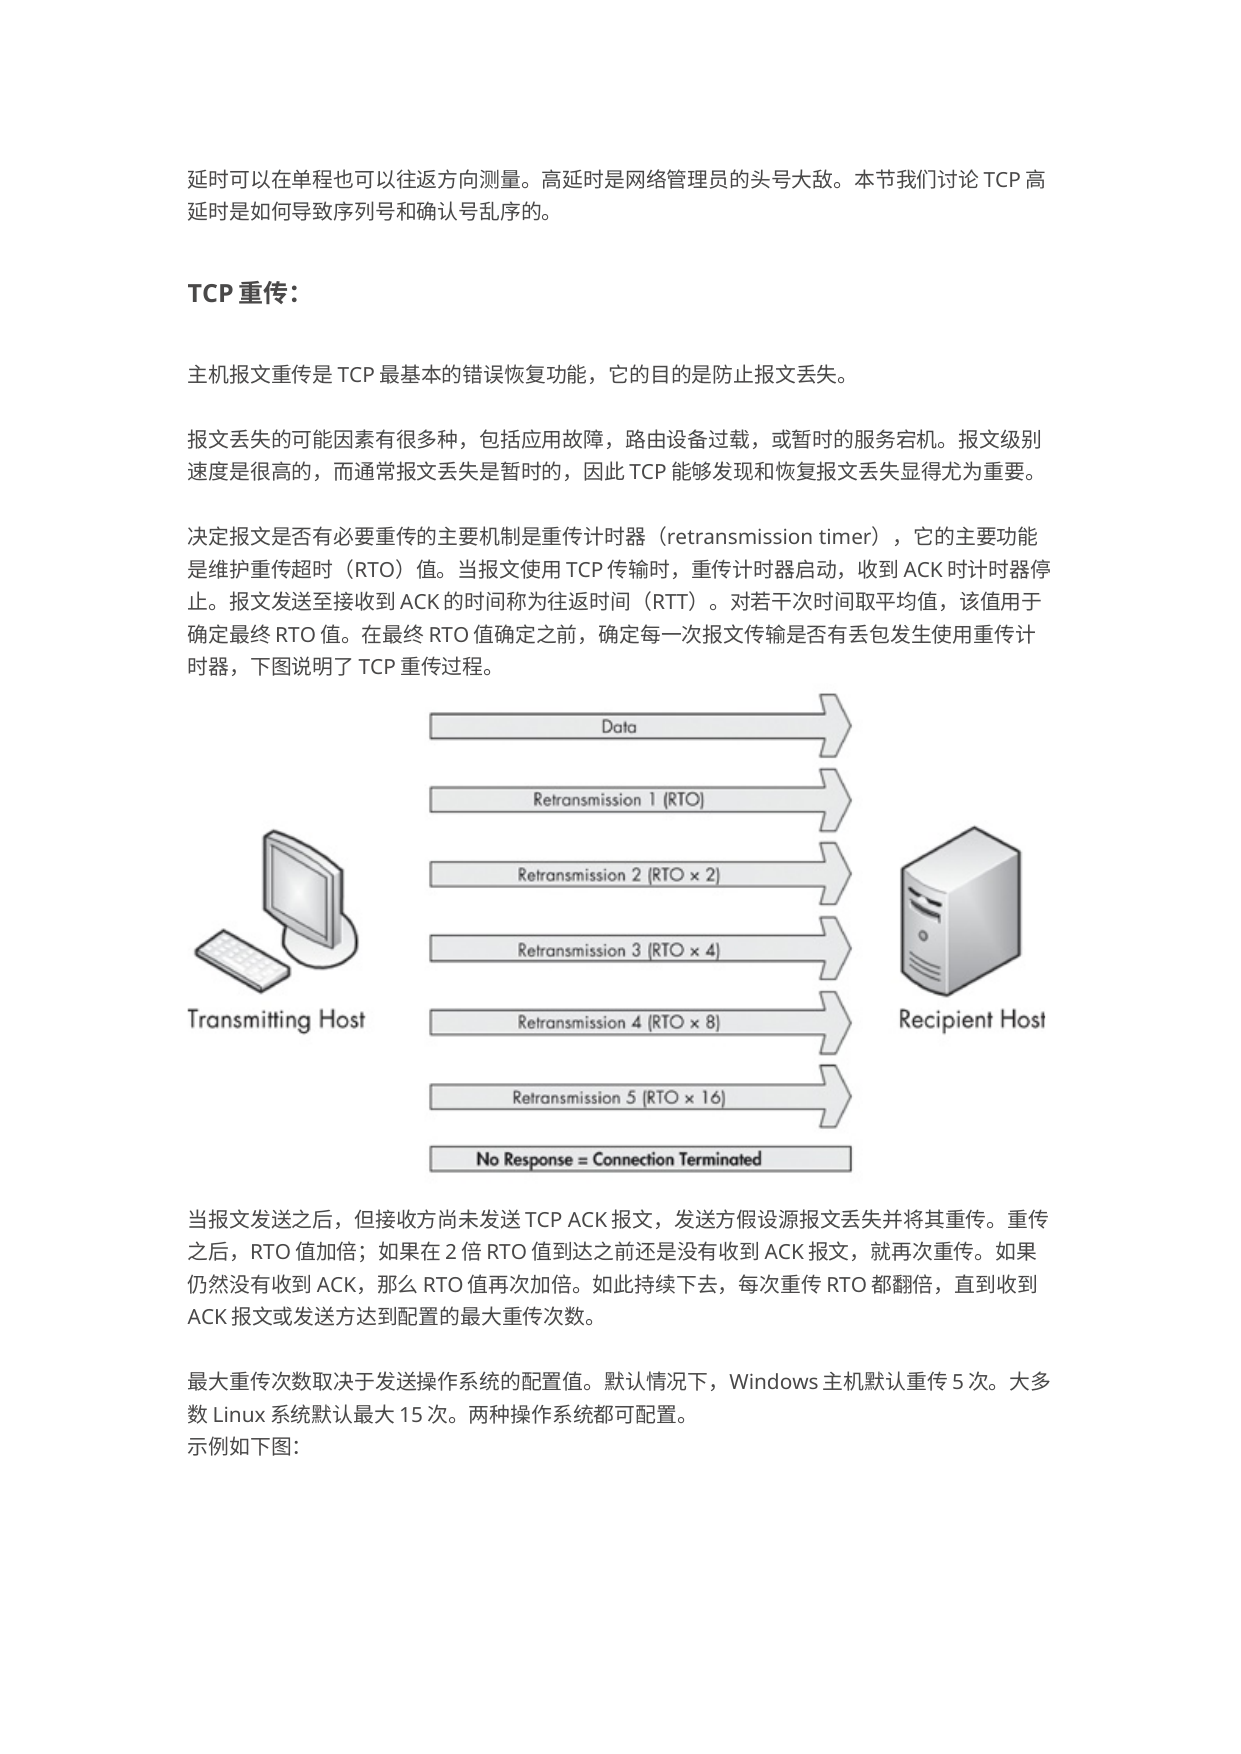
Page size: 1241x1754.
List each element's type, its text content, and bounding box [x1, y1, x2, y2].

text 主机报文重传是TCP最基本的错误恢复功能，它的目的是防止报文丢失。 [187, 357, 1053, 389]
text 延时可以在单程也可以往返方向测量。高延时是网络管理员的头号大敌。本节我们讨论TCP高延时是如何导致序列号和确认号乱序的。 [187, 162, 1053, 227]
text 报文丢失的可能因素有很多种，包括应用故障，路由设备过载，或暂时的服务宕机。报文级别速度是很高的，而通常报文丢失是暂时的，因此TCP能够发现和恢复报文丢失显得尤为重要。 [187, 422, 1053, 487]
text TCP重传： [187, 259, 1053, 324]
text 当报文发送之后，但接收方尚未发送TCP ACK报文，发送方假设源报文丢失并将其重传。重传之后，RTO值加倍；如果在2倍RTO值到达之前还是没有收到ACK报文，就再次重传。如果仍然没有收到ACK，那么RTO值再次加倍。如此持续下去，每次重传RTO都翻倍，直到收到ACK报文或发送方达到配置的最大重传次数。 [187, 1202, 1053, 1332]
text 决定报文是否有必要重传的主要机制是重传计时器（retransmission timer），它的主要功能是维护重传超时（RTO）值。当报文使用TCP传输时，重传计时器启动，收到ACK时计时器停止。报文发送至接收到ACK的时间称为往返时间（RTT）。对若干次时间取平均值，该值用于确定最终RTO值。在最终RTO值确定之前，确定每一次报文传输是否有丢包发生使用重传计时器，下图说明了TCP重传过程。 [187, 519, 1053, 682]
text 示例如下图： [187, 1429, 1053, 1462]
picture [187, 683, 1046, 1201]
text 最大重传次数取决于发送操作系统的配置值。默认情况下，Windows主机默认重传5次。大多数Linux系统默认最大15次。两种操作系统都可配置。 [187, 1364, 1053, 1429]
